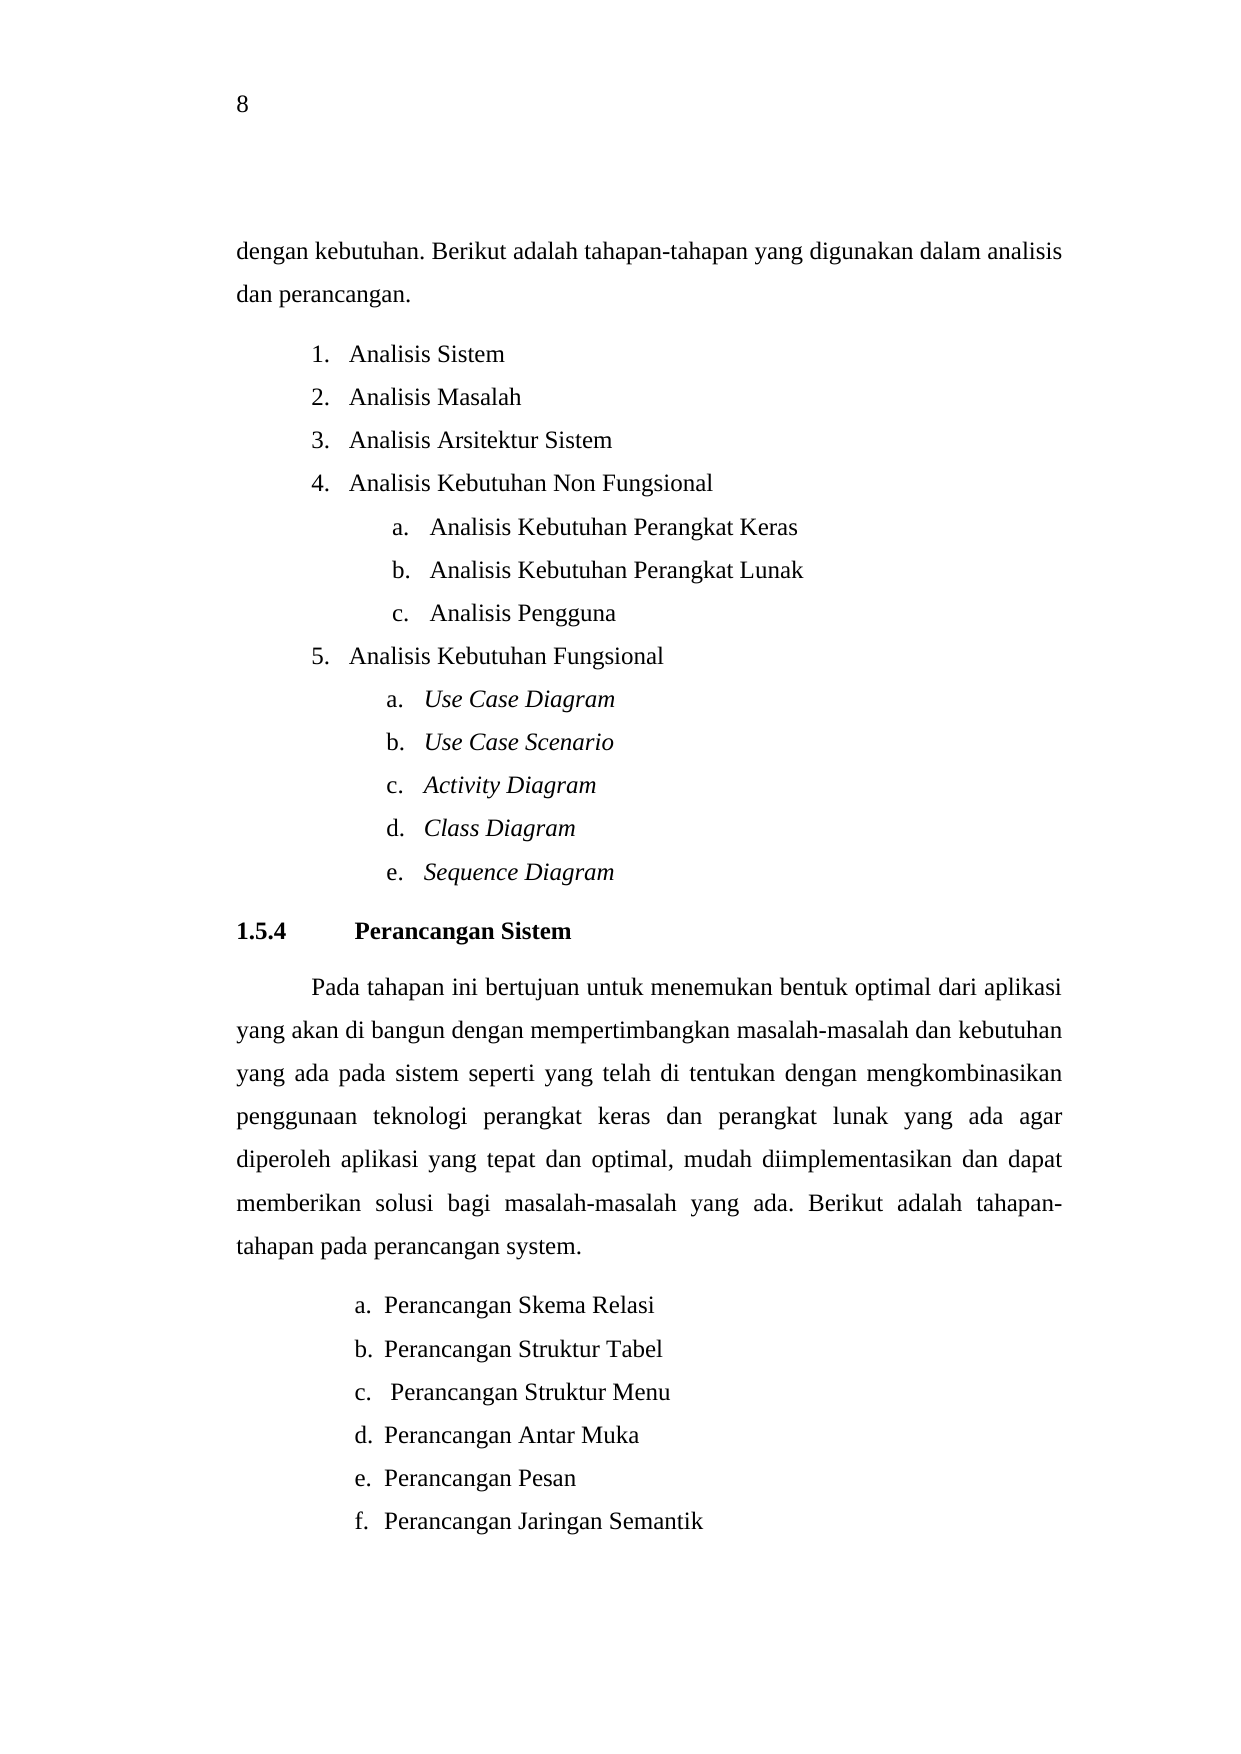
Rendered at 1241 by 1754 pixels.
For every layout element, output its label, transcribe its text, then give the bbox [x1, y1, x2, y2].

subtitle Perancangan Sistem [236, 916, 1063, 945]
list Perancangan Pesan [354, 1463, 1063, 1492]
list Analisis Sistem [311, 339, 1063, 368]
list Perancangan Jaringan Semantik [354, 1506, 1063, 1535]
list Use Case Scenario [386, 727, 1063, 756]
list Analisis Masalah [311, 382, 1063, 411]
list Perancangan Antar Muka [354, 1420, 1063, 1449]
list Use Case Diagram [386, 684, 1063, 713]
list Perancangan Struktur Menu [354, 1377, 1063, 1406]
list Activity Diagram [386, 770, 1063, 799]
list Analisis Pengguna [392, 598, 1063, 627]
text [236, 236, 1063, 308]
list Analisis Kebutuhan Non Fungsional [311, 468, 1063, 497]
list Analisis Kebutuhan Fungsional [311, 641, 1063, 670]
list Perancangan Struktur Tabel [354, 1334, 1063, 1362]
list Perancangan Skema Relasi [354, 1291, 1063, 1319]
list Sequence Diagram [386, 857, 1063, 885]
text Pada tahapan ini bertujuan untuk menemukan bentuk optimal dari aplikasi yang akan di bangun dengan mempertimbangkan masalah-masalah dan kebutuhan yang ada pada sistem seperti yang telah di tentukan dengan mengkombinasikan penggunaan teknologi perangkat keras dan perangkat lunak yang ada agar diperoleh aplikasi yang tepat dan optimal, mudah diimplementasikan dan dapat memberikan solusi bagi masalah-masalah yang ada. Berikut adalah tahapan-tahapan pada perancangan system. [236, 972, 1063, 1259]
list Analisis Kebutuhan Perangkat Lunak [392, 555, 1063, 583]
list Analisis Kebutuhan Perangkat Keras [392, 512, 1063, 540]
list Analisis Arsitektur Sistem [311, 425, 1063, 454]
list Class Diagram [386, 813, 1063, 842]
